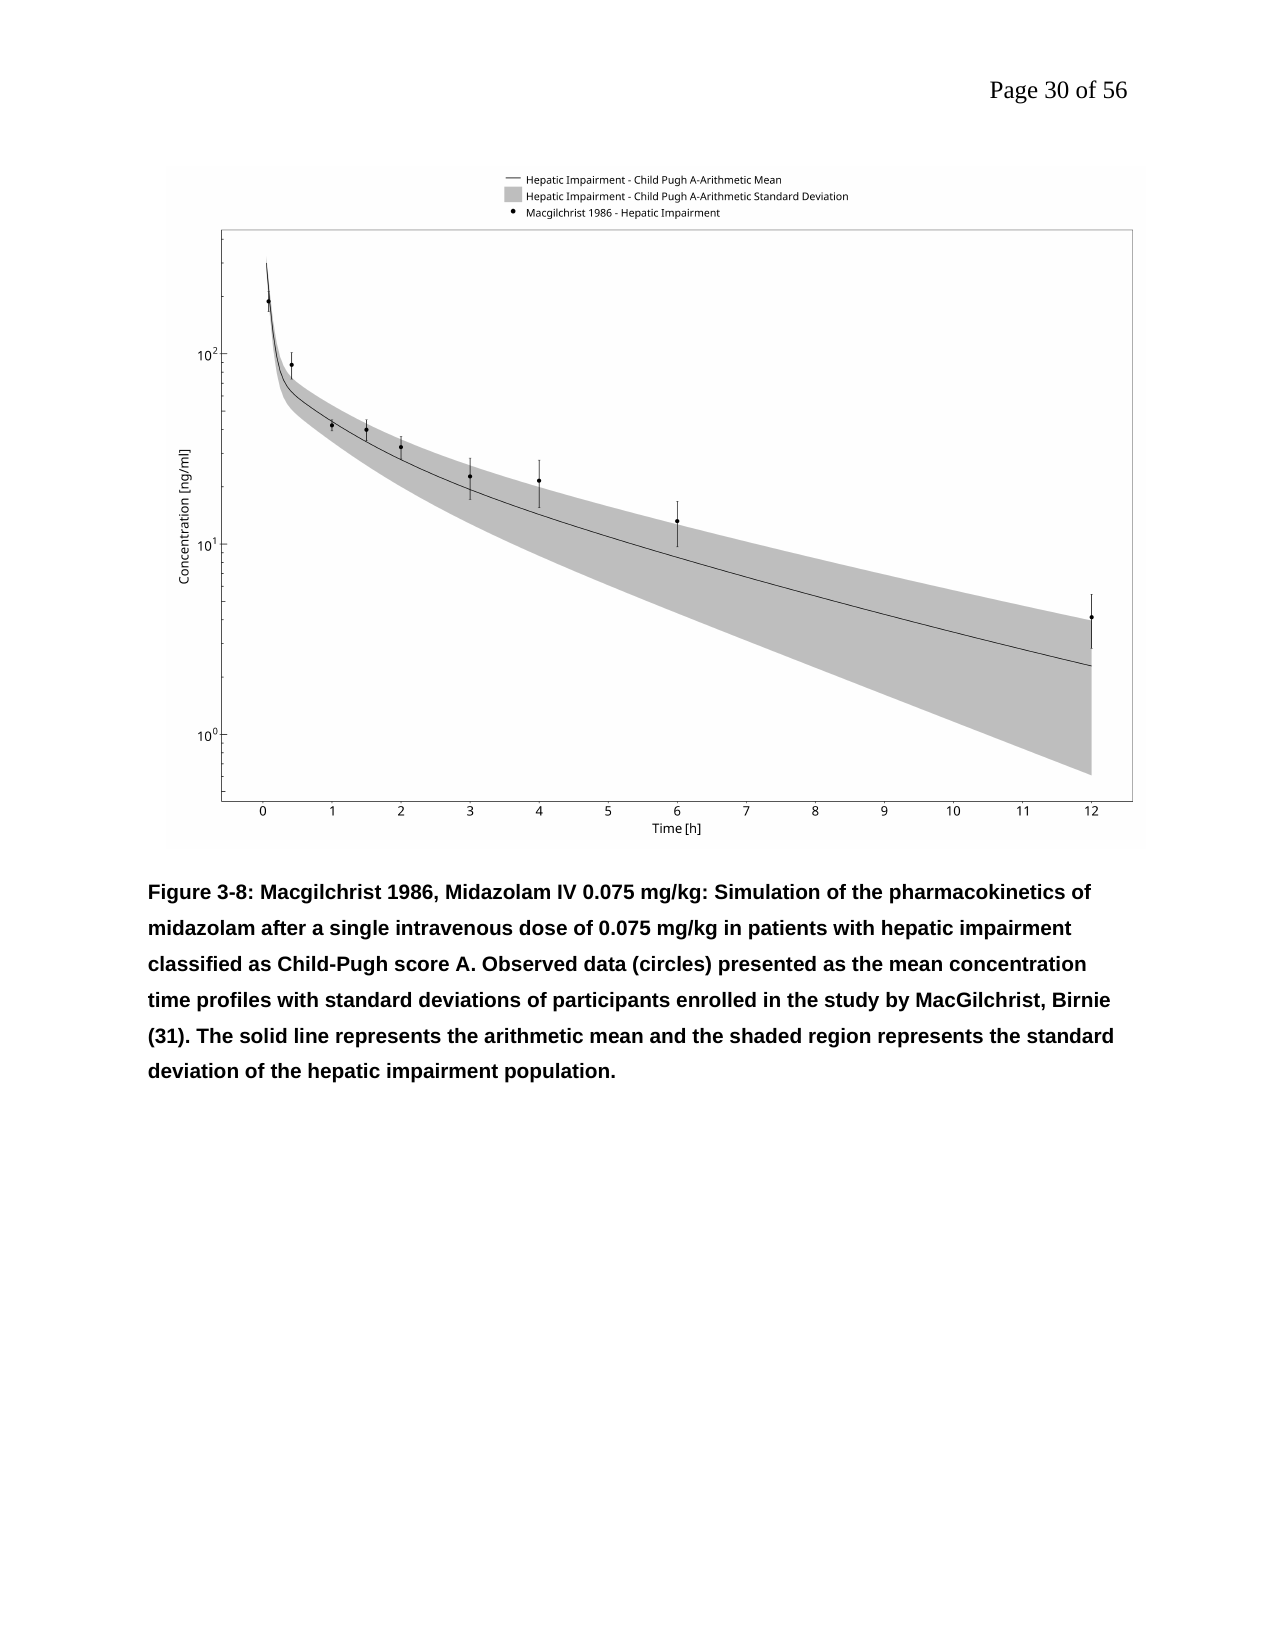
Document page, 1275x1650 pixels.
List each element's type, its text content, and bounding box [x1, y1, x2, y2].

picture [166, 166, 1146, 849]
text Figure 3-8: Macgilchrist 1986, Midazolam IV 0.075 mg/kg: Simulation of the pharmacokinetics of midazolam after a single intravenous dose of 0.075 mg/kg in patients with hepatic impairment classified as Child-Pugh score A. Observed data (circles) presented as the mean concentration time profiles with standard deviations of participants enrolled in the study by MacGilchrist, Birnie (31). The solid line represents the arithmetic mean and the shaded region represents the standard deviation of the hepatic impairment population. [148, 880, 1127, 1083]
